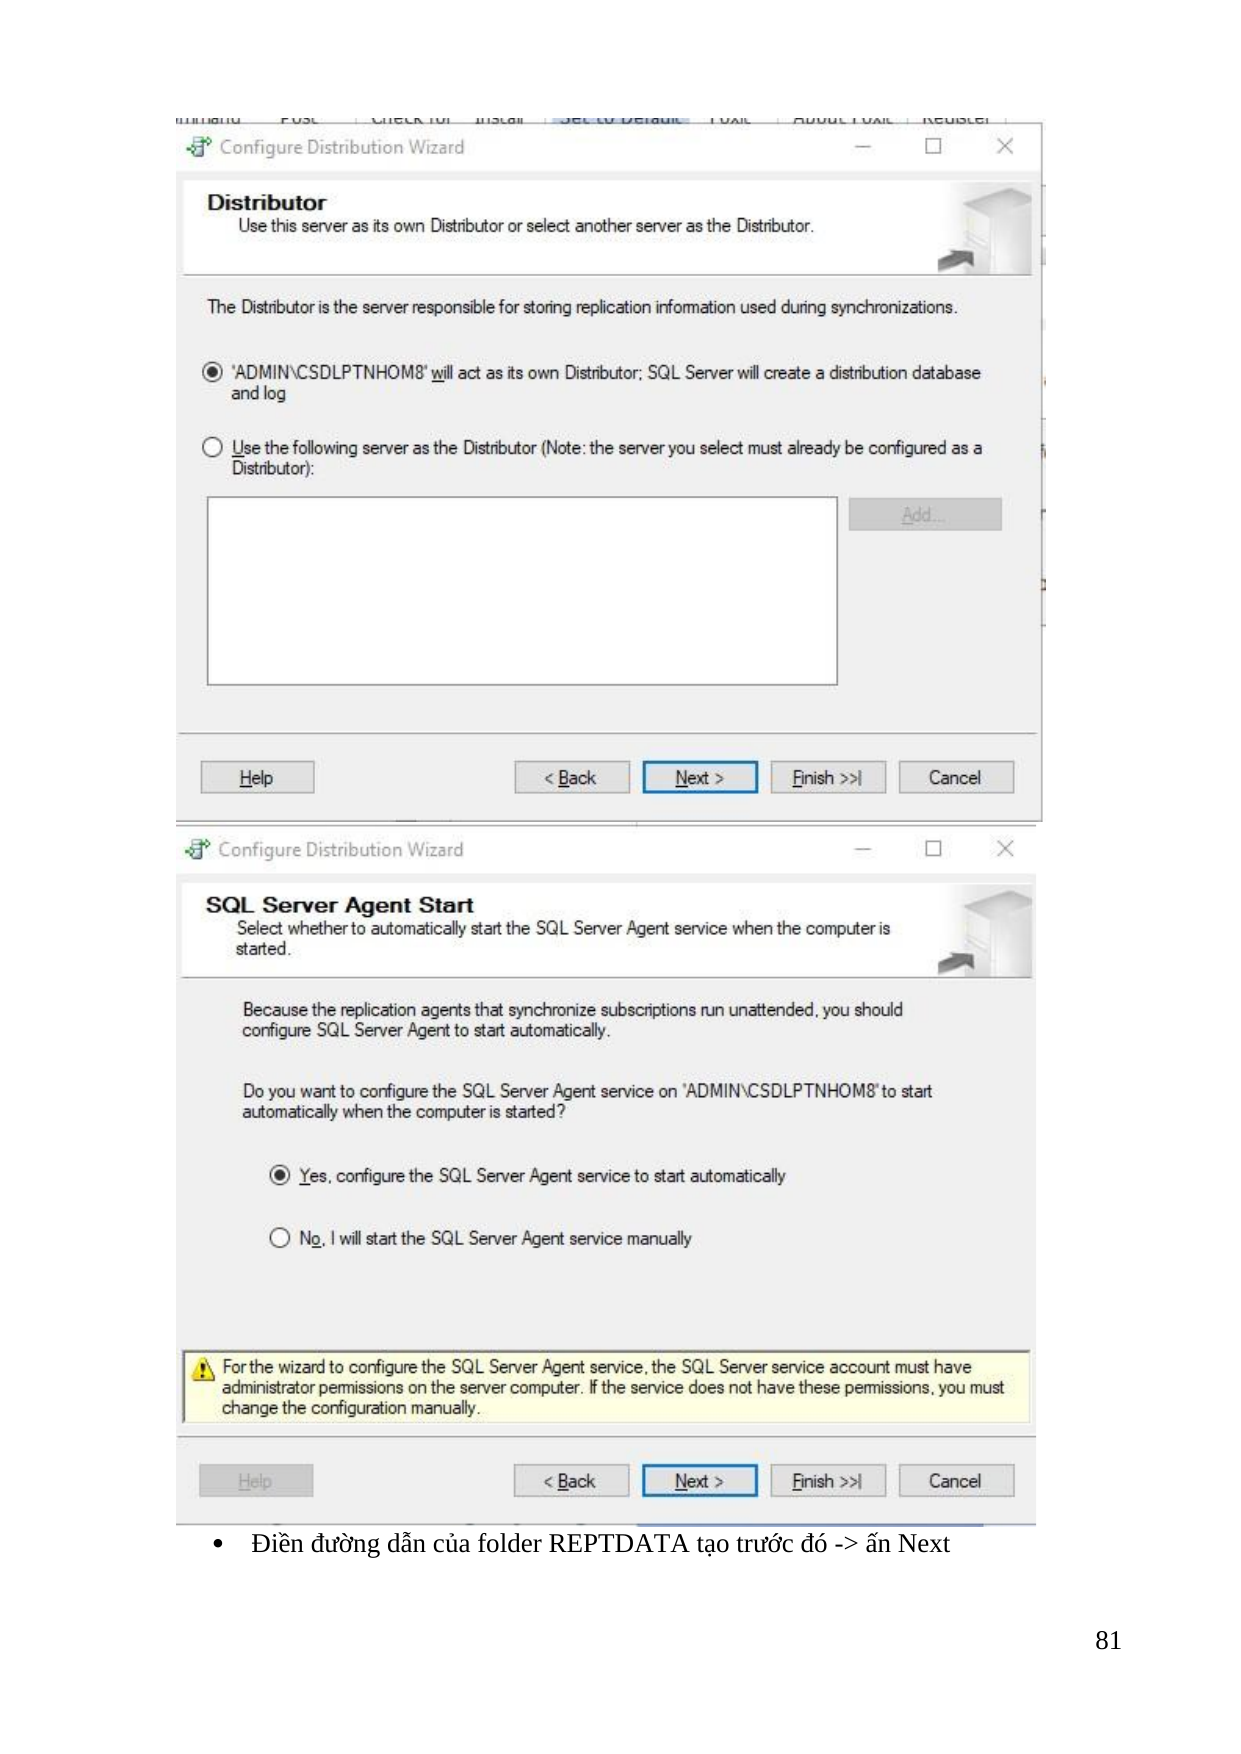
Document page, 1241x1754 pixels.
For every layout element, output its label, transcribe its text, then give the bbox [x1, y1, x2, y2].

list Điền đường dẫn của folder REPTDATA tạo trước đó -> ấn Next [214, 1527, 1121, 1558]
picture [176, 118, 1046, 1527]
